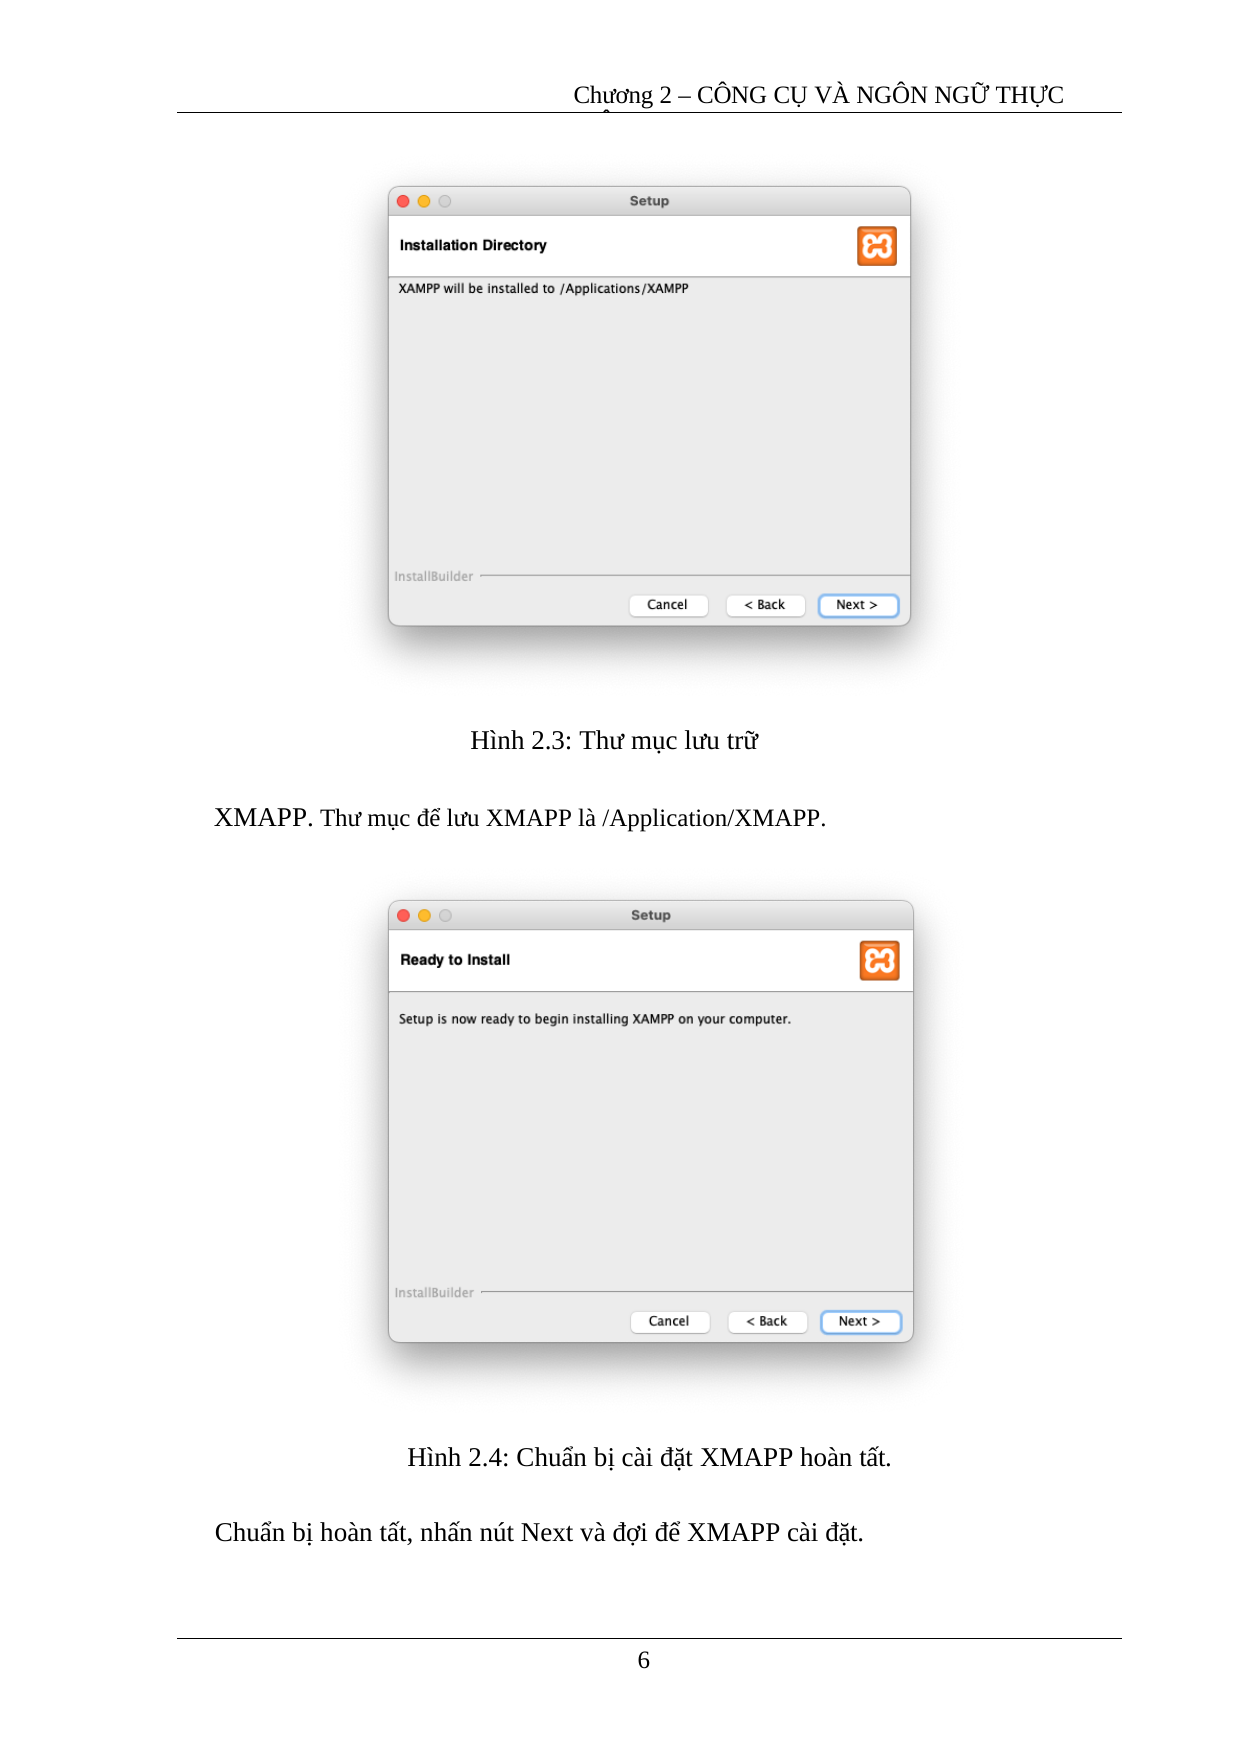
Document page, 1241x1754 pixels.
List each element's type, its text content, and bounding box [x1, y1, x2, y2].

picture [330, 147, 969, 703]
text Hình 2.3: Thư mục lưu trữ XMAPP. Thư mục để lưu XMAPP là /Application/XMAPP. [213, 678, 862, 832]
text Chuẩn bị hoàn tất, nhấn nút Next và đợi để XMAPP cài đặt. [139, 1516, 1146, 1547]
picture [330, 861, 972, 1420]
